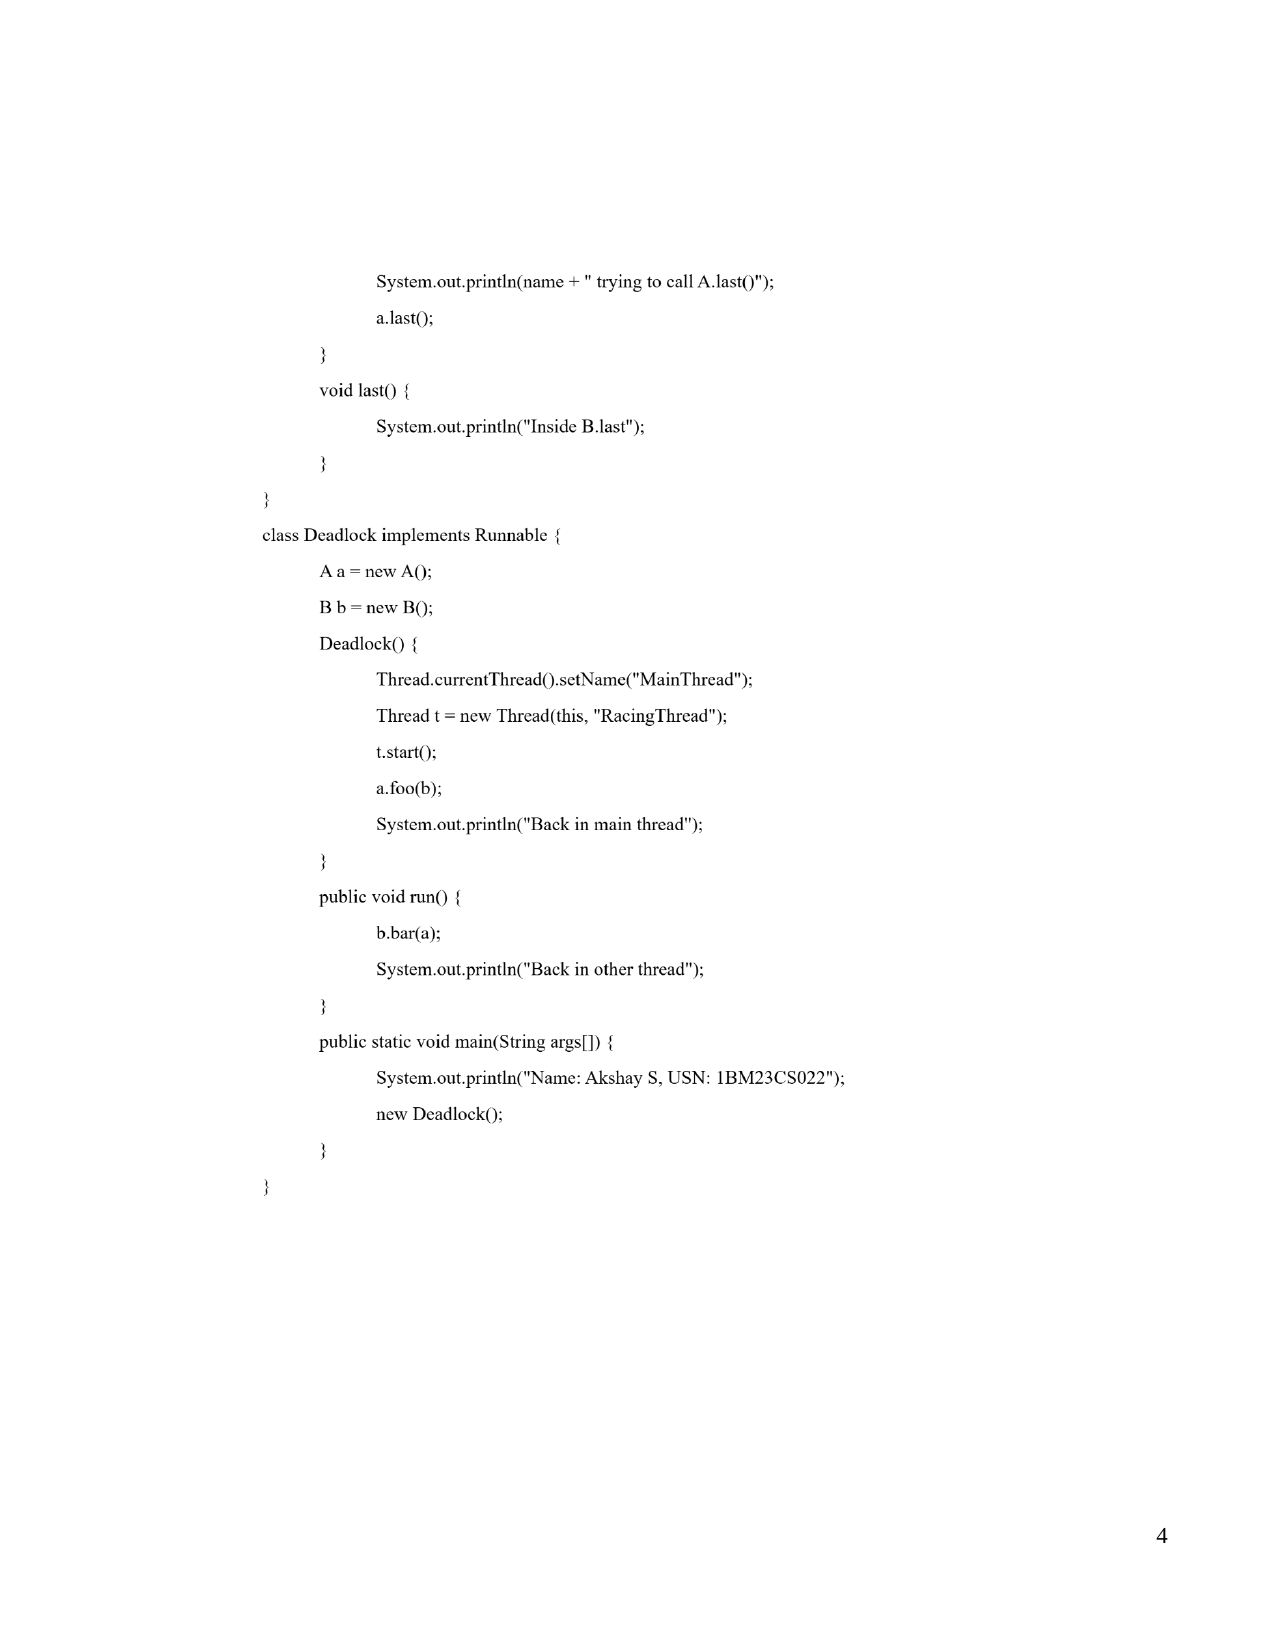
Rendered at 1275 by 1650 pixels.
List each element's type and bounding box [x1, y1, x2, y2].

picture [148, 156, 1090, 1486]
